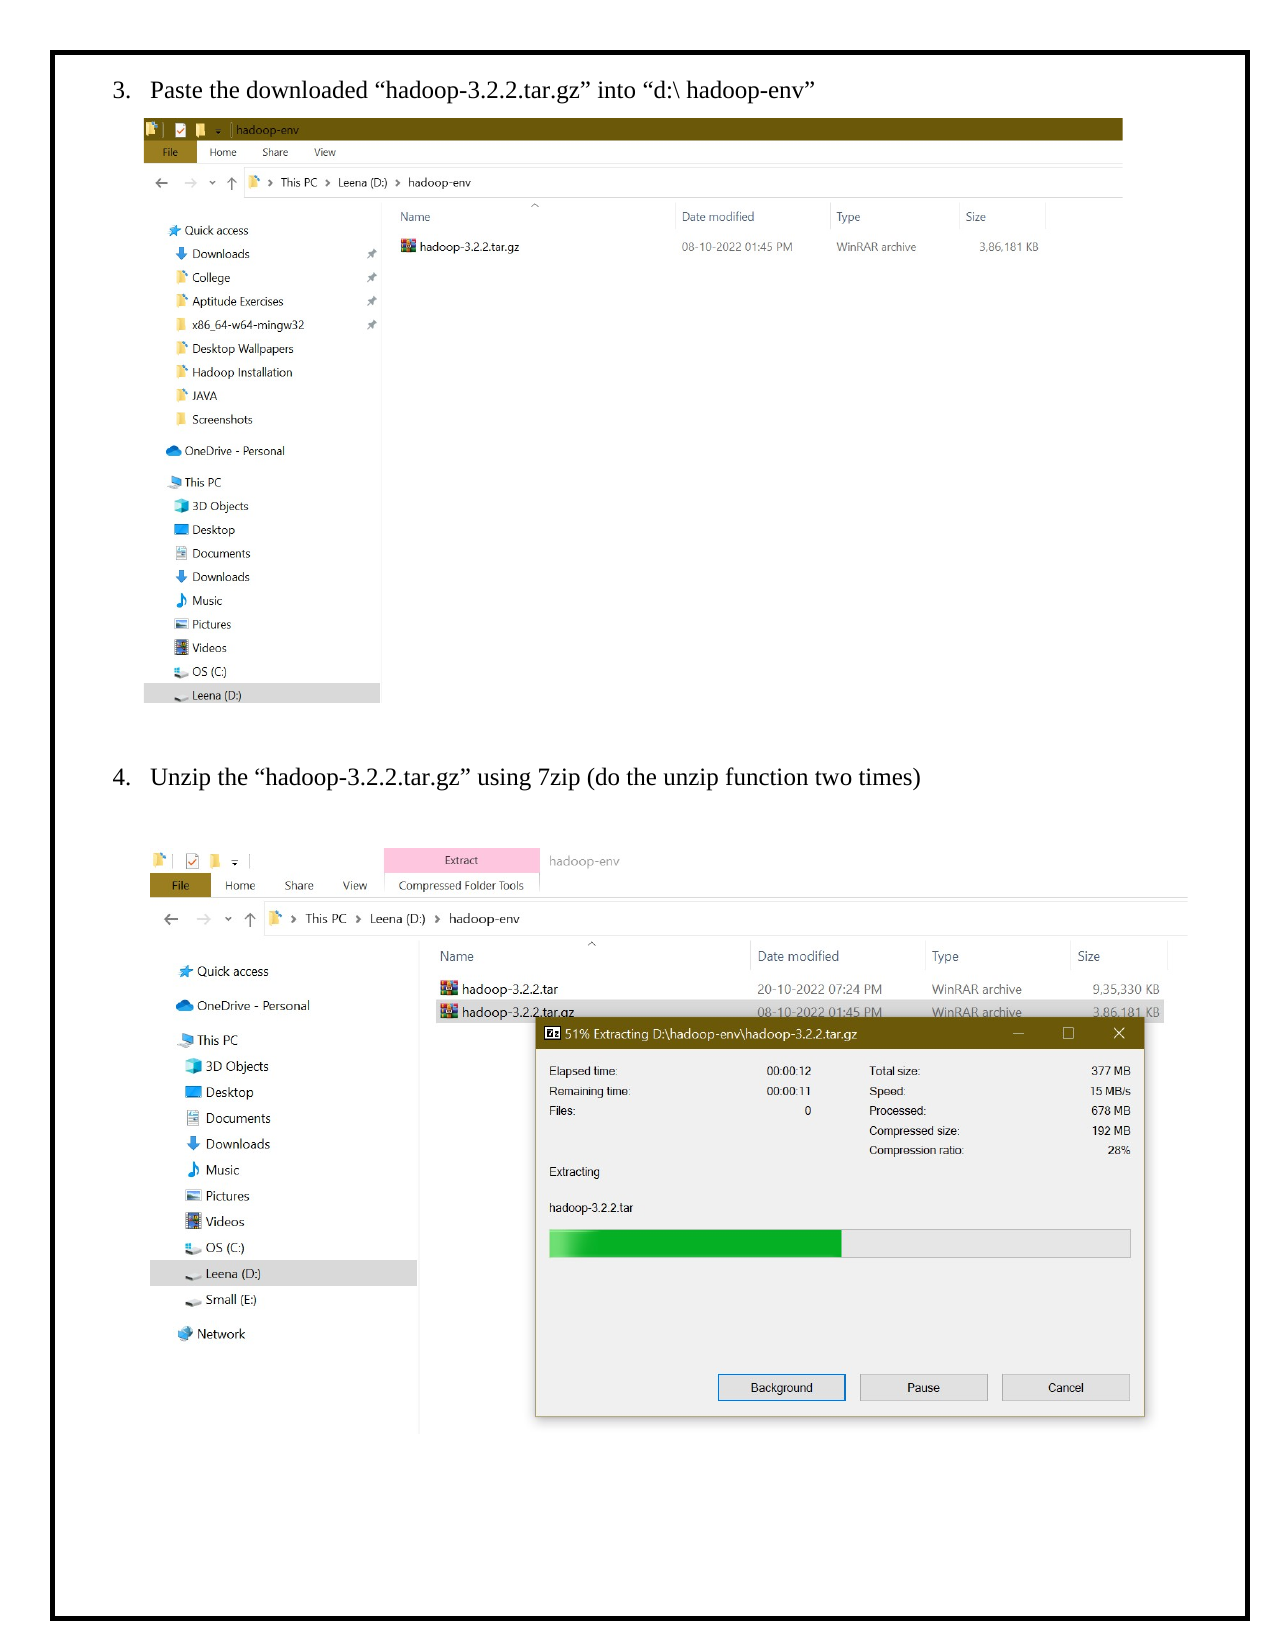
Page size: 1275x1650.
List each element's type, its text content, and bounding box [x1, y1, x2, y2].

list Paste the downloaded “hadoop-3.2.2.tar.gz” into “d:\ hadoop-env” [112, 75, 1245, 104]
list Unzip the “hadoop-3.2.2.tar.gz” using 7zip (do the unzip function two times) [112, 762, 1245, 791]
picture [143, 118, 1123, 703]
picture [150, 848, 1188, 1434]
